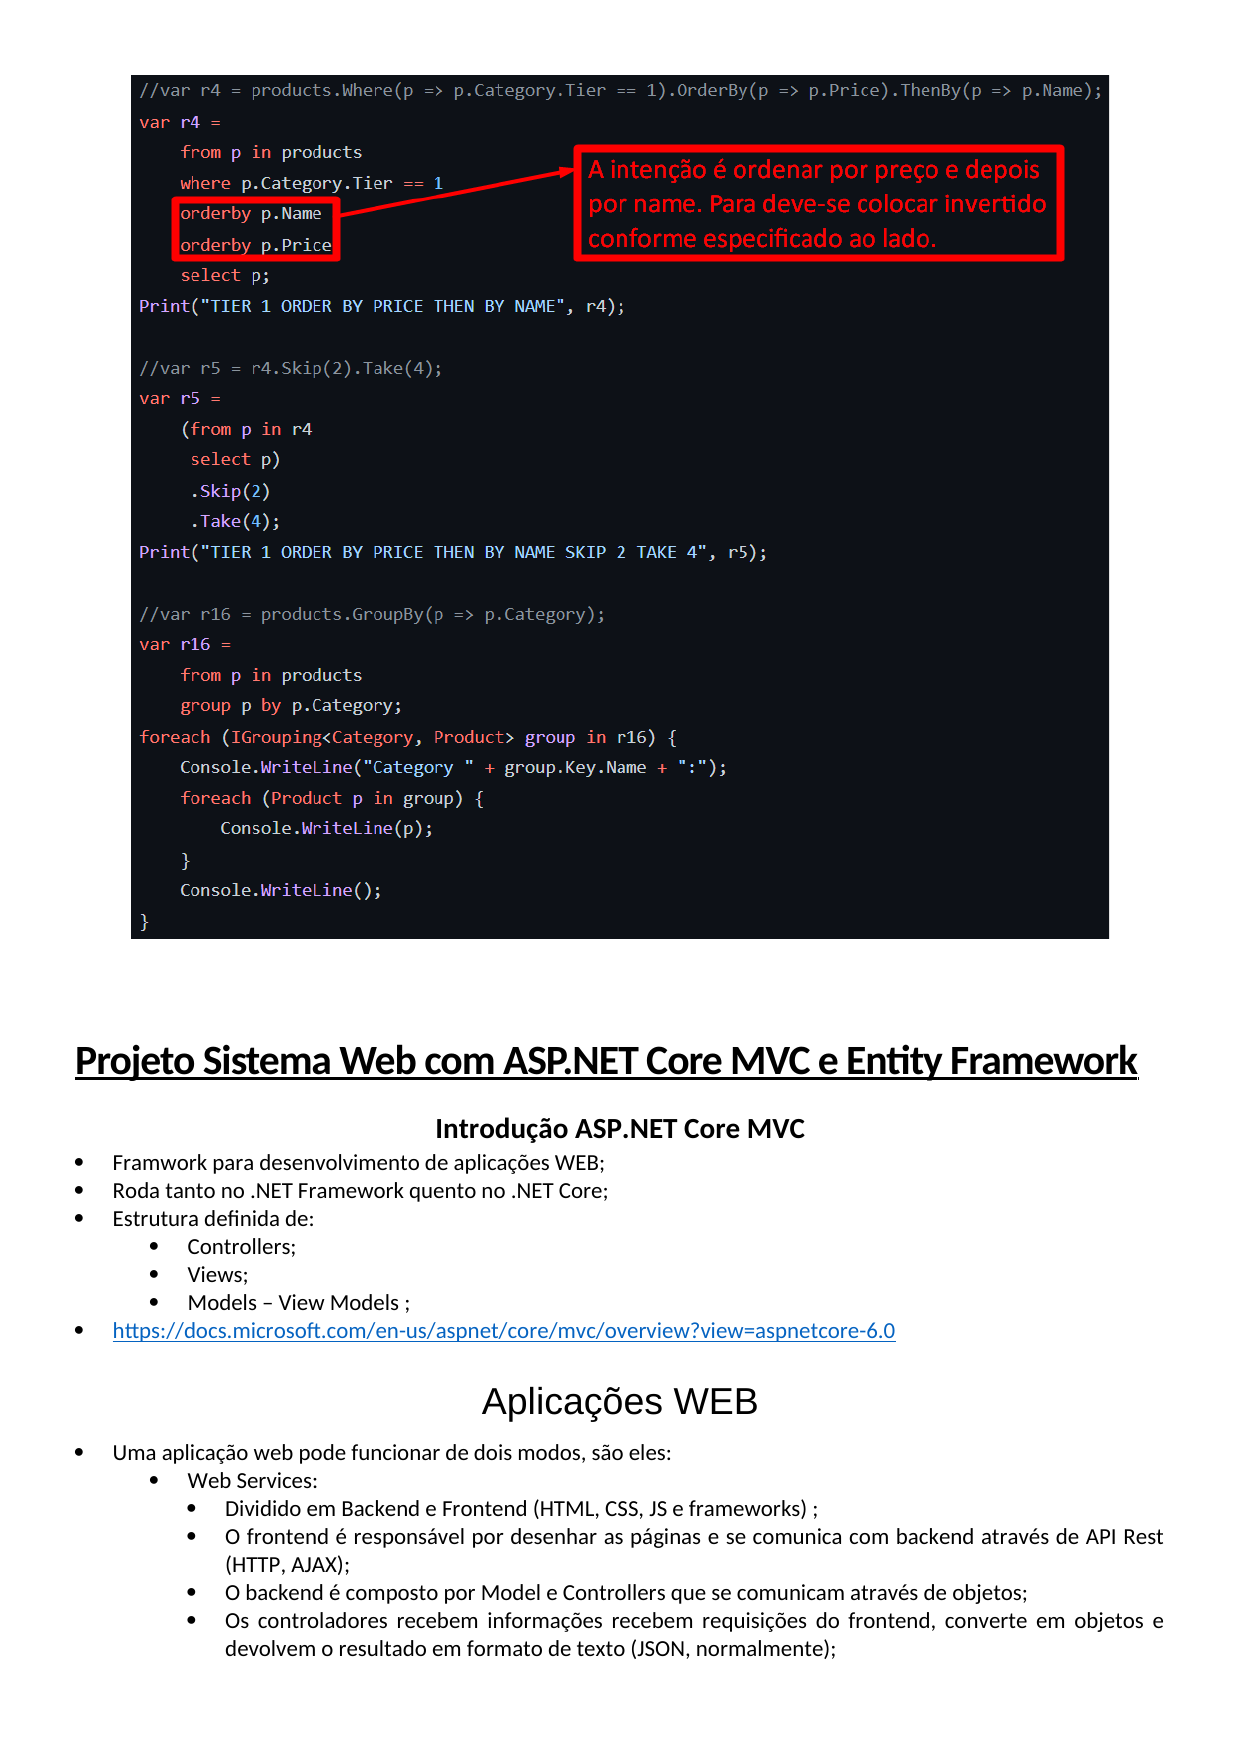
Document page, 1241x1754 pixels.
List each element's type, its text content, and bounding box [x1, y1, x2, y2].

list Estrutura definida de: [75, 1204, 1165, 1232]
title Projeto Sistema Web com ASP.NET Core MVC e Entity Framework [75, 1034, 1165, 1085]
list Web Services: [150, 1466, 1165, 1494]
list Framwork para desenvolvimento de aplicações WEB; [75, 1148, 1165, 1176]
list Models – View Models ; [150, 1288, 1165, 1317]
list O backend é composto por Model e Controllers que se comunicam através de objetos; [187, 1578, 1165, 1606]
picture [131, 75, 1110, 939]
list Views; [150, 1261, 1165, 1288]
list https://docs.microsoft.com/en-us/aspnet/core/mvc/overview?view=aspnetcore-6.0 [75, 1317, 1165, 1344]
list Controllers; [150, 1232, 1165, 1261]
list Os controladores recebem informações recebem requisições do frontend, converte em objetos e devolvem o resultado em formato de texto (JSON, normalmente); [187, 1606, 1165, 1662]
list Roda tanto no .NET Framework quento no .NET Core; [75, 1176, 1165, 1204]
subtitle Aplicações WEB [75, 1379, 1165, 1422]
subtitle Introdução ASP.NET Core MVC [75, 1110, 1165, 1146]
list Uma aplicação web pode funcionar de dois modos, são eles: [75, 1438, 1165, 1466]
list Dividido em Backend e Frontend (HTML, CSS, JS e frameworks) ; [187, 1494, 1165, 1522]
list O frontend é responsável por desenhar as páginas e se comunica com backend através de API Rest (HTTP, AJAX); [187, 1522, 1165, 1578]
